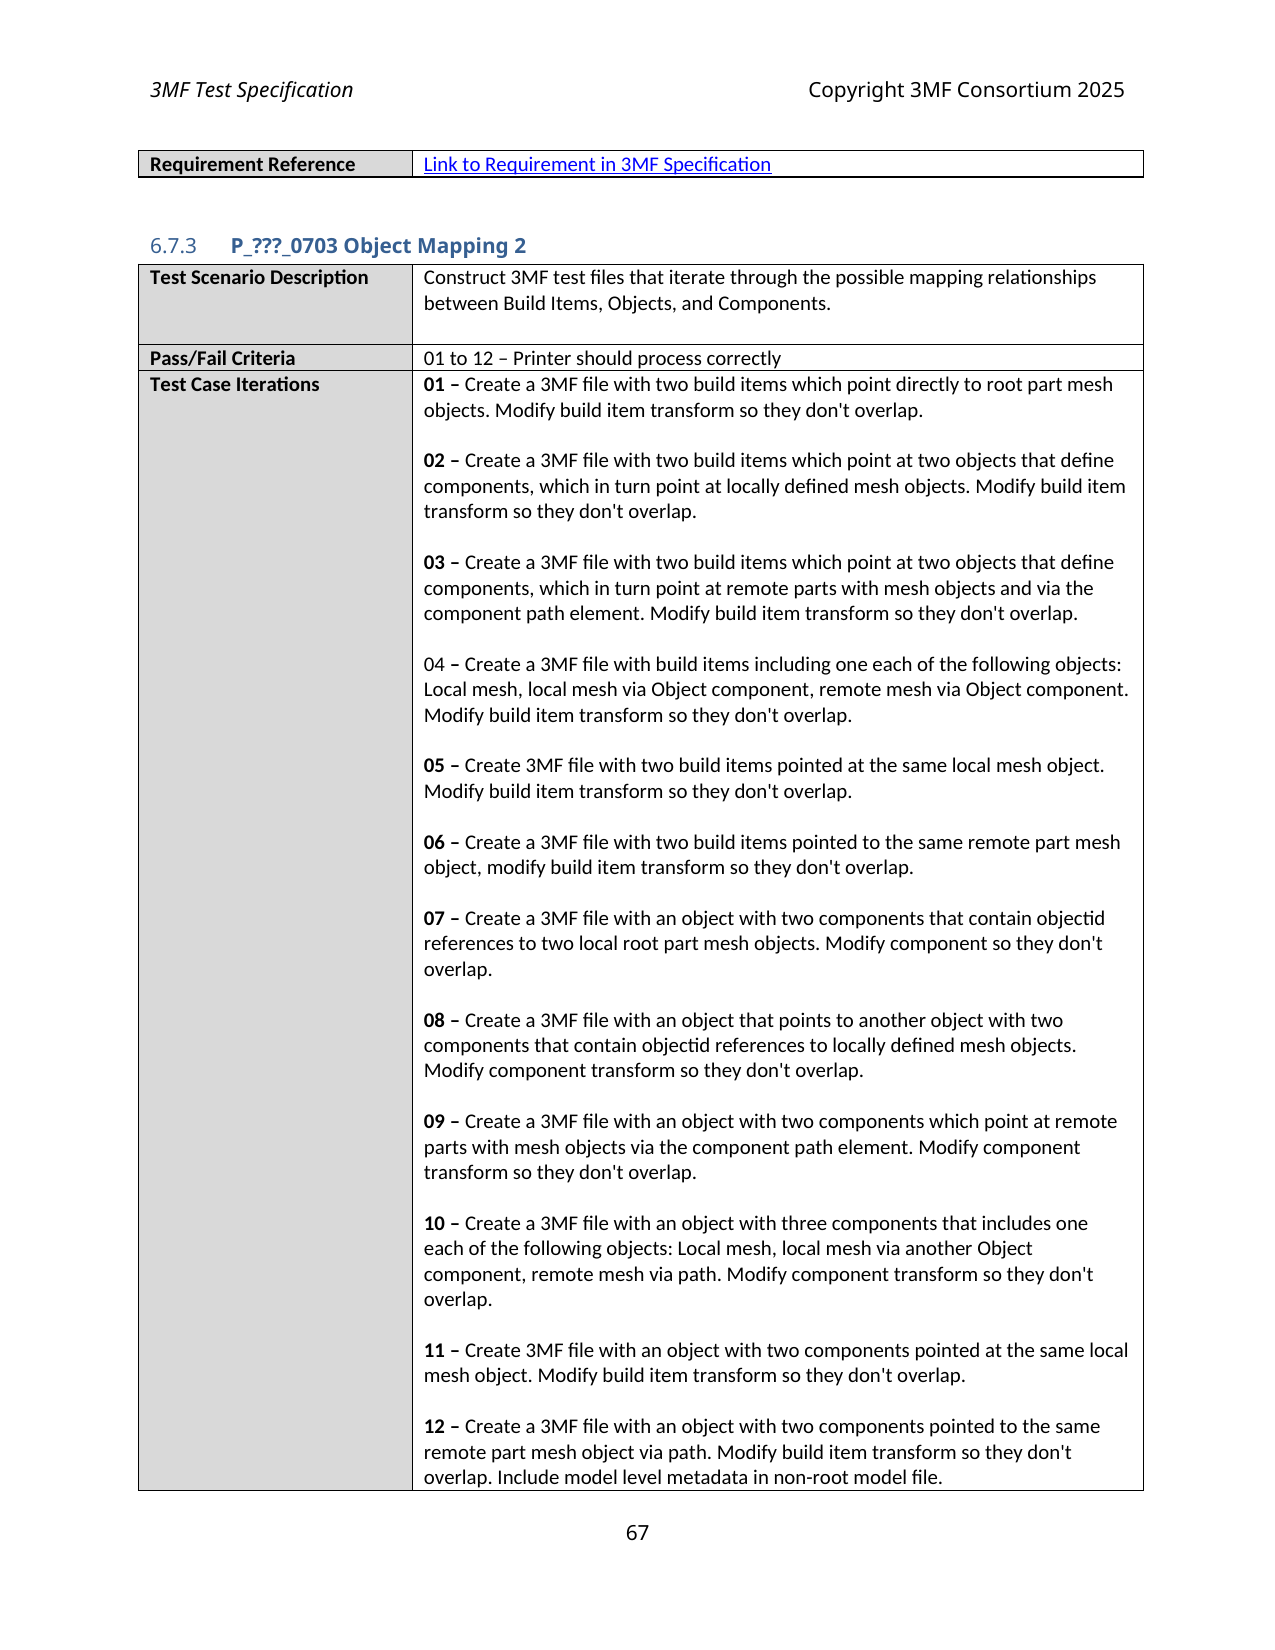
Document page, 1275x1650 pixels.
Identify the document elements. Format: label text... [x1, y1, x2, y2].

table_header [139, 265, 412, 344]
subtitle P_???_0703 Object Mapping 2 [150, 231, 1125, 259]
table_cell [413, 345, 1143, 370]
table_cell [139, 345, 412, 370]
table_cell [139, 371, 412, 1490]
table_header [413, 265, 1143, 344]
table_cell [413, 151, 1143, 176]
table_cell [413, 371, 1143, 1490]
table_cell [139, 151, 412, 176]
